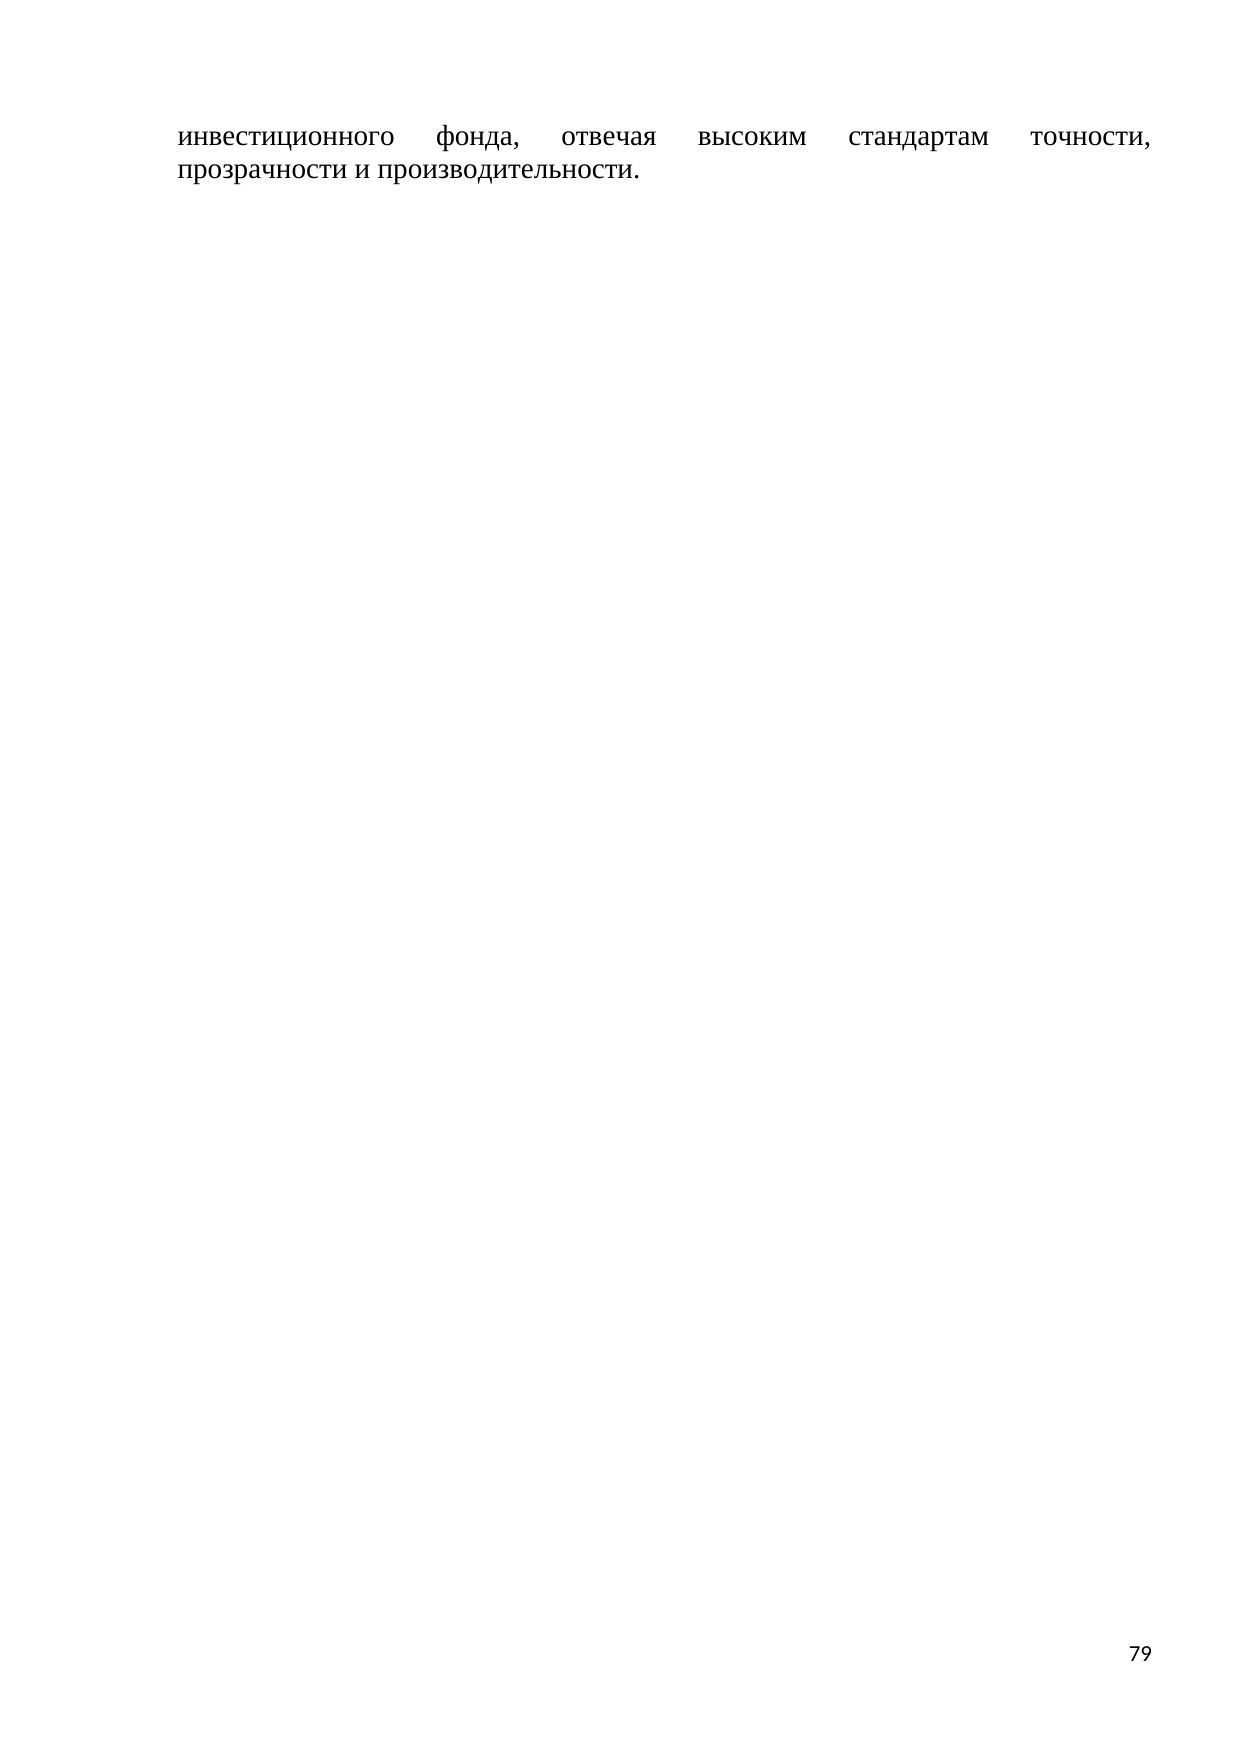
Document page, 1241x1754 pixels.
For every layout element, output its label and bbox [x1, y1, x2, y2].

text [177, 118, 1152, 185]
